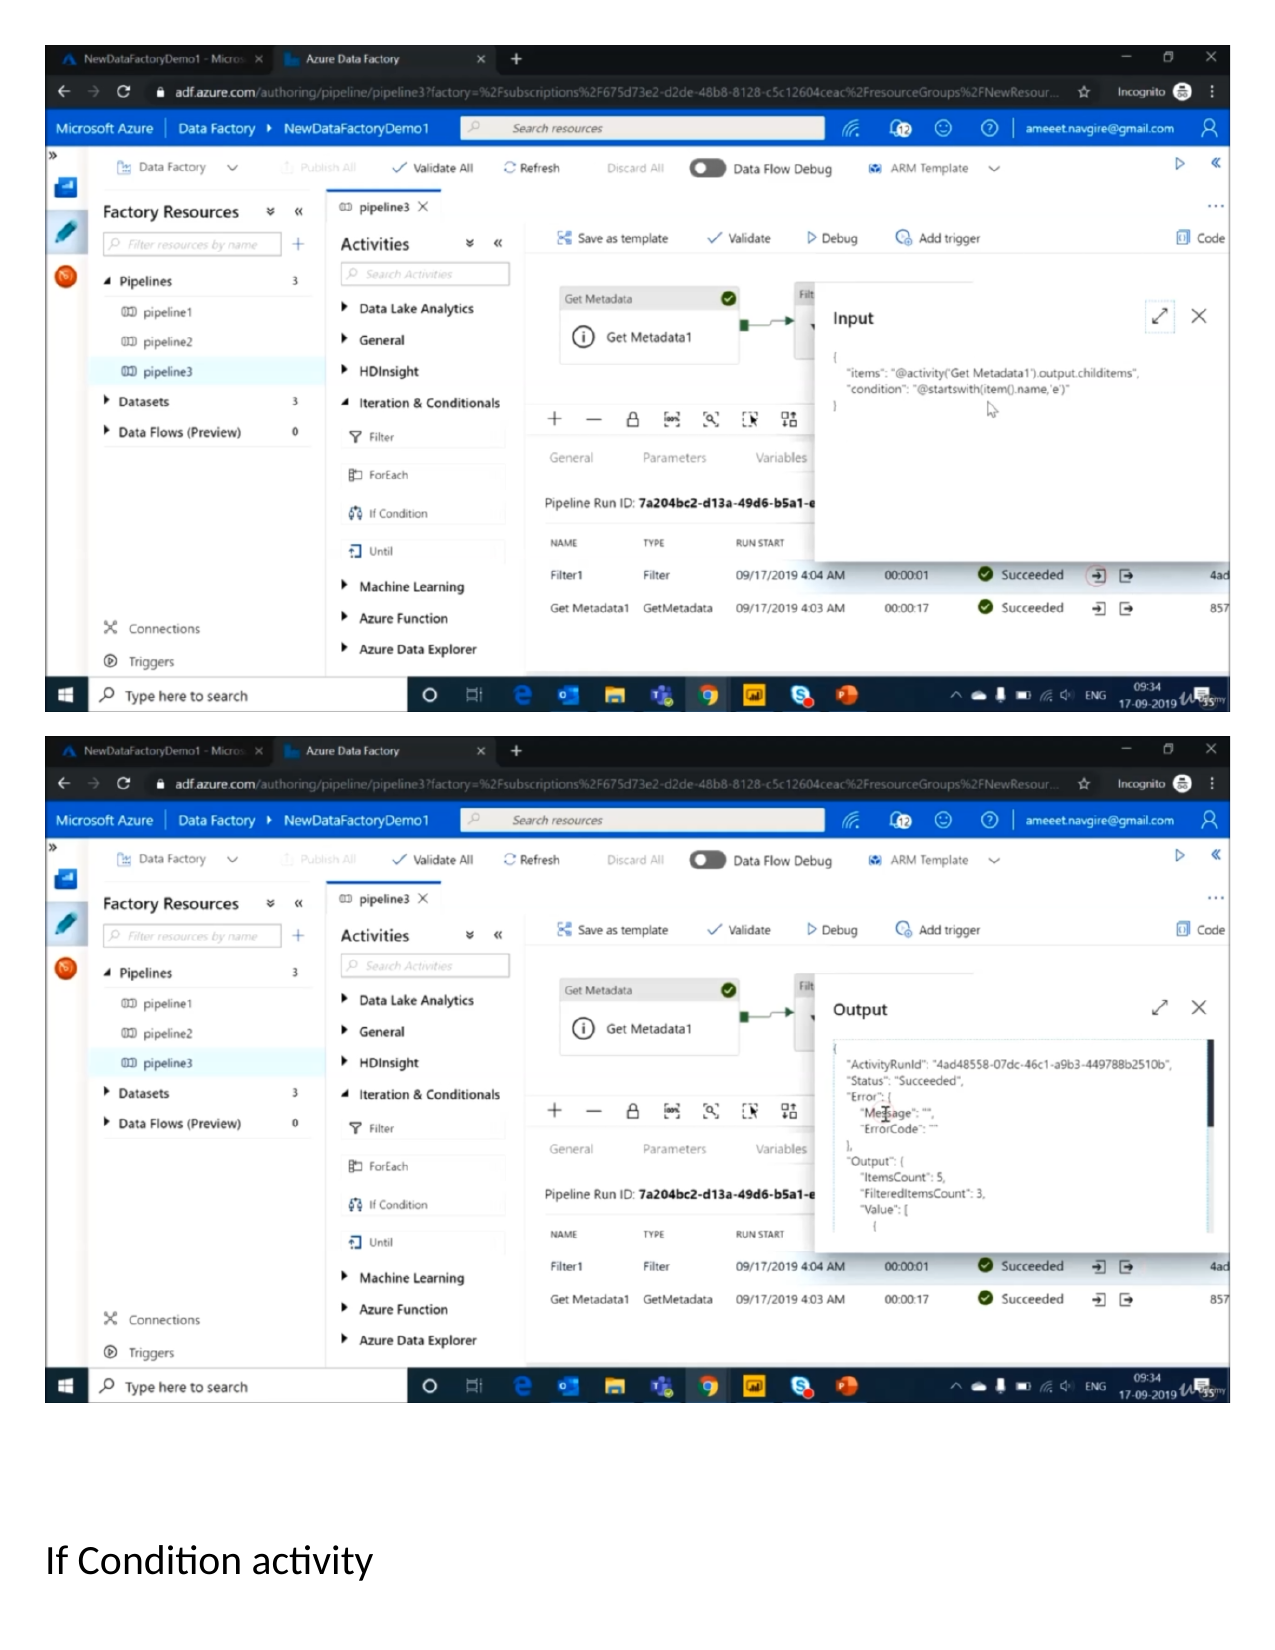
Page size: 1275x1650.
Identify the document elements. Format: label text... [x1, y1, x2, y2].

picture [45, 736, 1230, 1403]
picture [45, 45, 1230, 712]
text If Condition activity [45, 1534, 1230, 1585]
